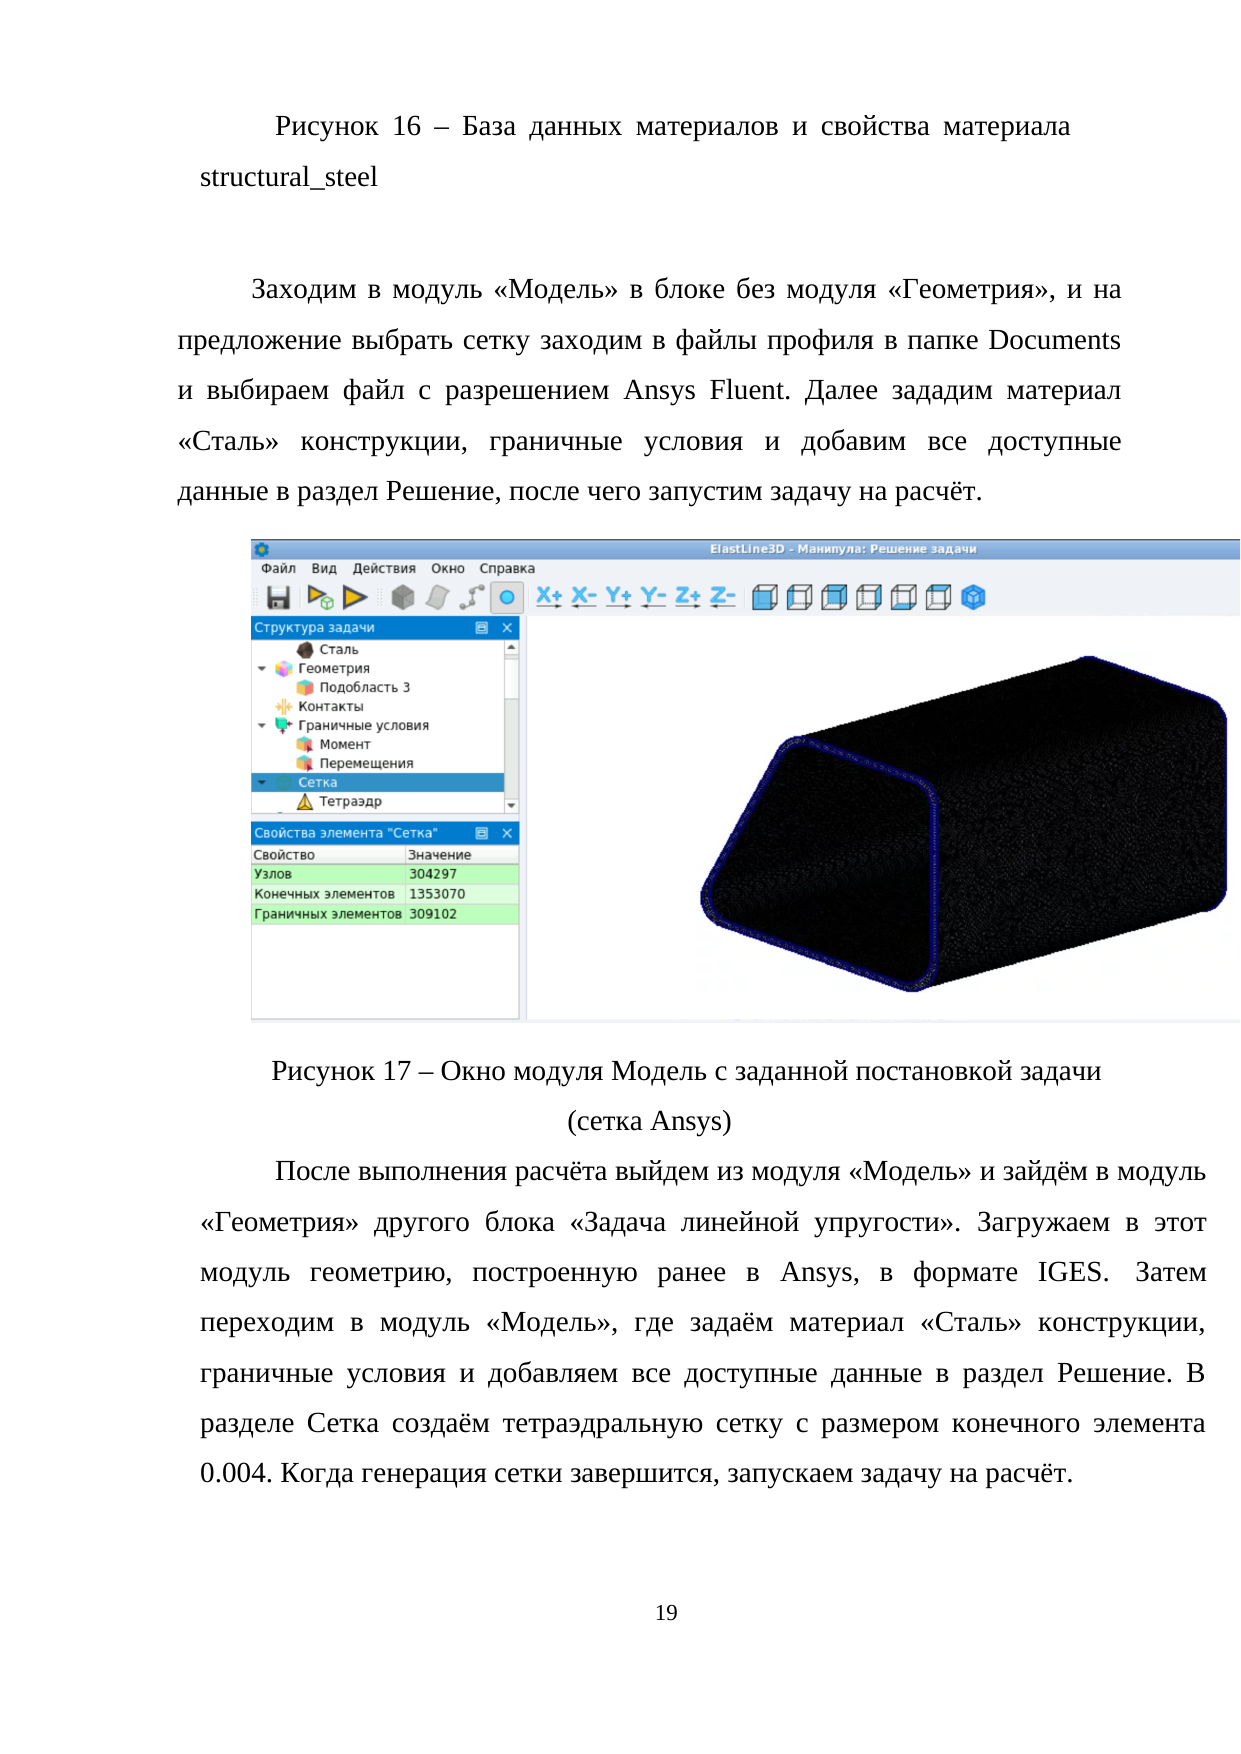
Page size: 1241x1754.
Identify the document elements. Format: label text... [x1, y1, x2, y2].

text Рисунок 16 – База данных материалов и свойства материала structural_steel [200, 108, 1071, 192]
text Рисунок 17 – Окно модуля Модель с заданной постановкой задачи [207, 1053, 1166, 1086]
picture [251, 539, 1241, 1023]
text После выполнения расчёта выйдем из модуля «Модель» и зайдём в модуль «Геометрия» другого блока «Задача линейной упругости». Загружаем в этот модуль геометрию, построенную ранее в Ansys, в формате IGES. Затем переходим в модуль «Модель», где задаём материал «Сталь» конструкции, граничные условия и добавляем все доступные данные в раздел Решение. В разделе Сетка создаём тетраэдральную сетку с размером конечного элемента 0.004. Когда генерация сетки завершится, запускаем задачу на расчёт. [200, 1153, 1207, 1489]
text (сетка Ansys) [567, 1103, 1207, 1137]
text Заходим в модуль «Модель» в блоке без модуля «Геометрия», и на предложение выбрать сетку заходим в файлы профиля в папке Documents и выбираем файл с разрешением Ansys Fluent. Далее зададим материал «Сталь» конструкции, граничные условия и добавим все доступные данные в раздел Решение, после чего запустим задачу на расчёт. [177, 272, 1123, 506]
